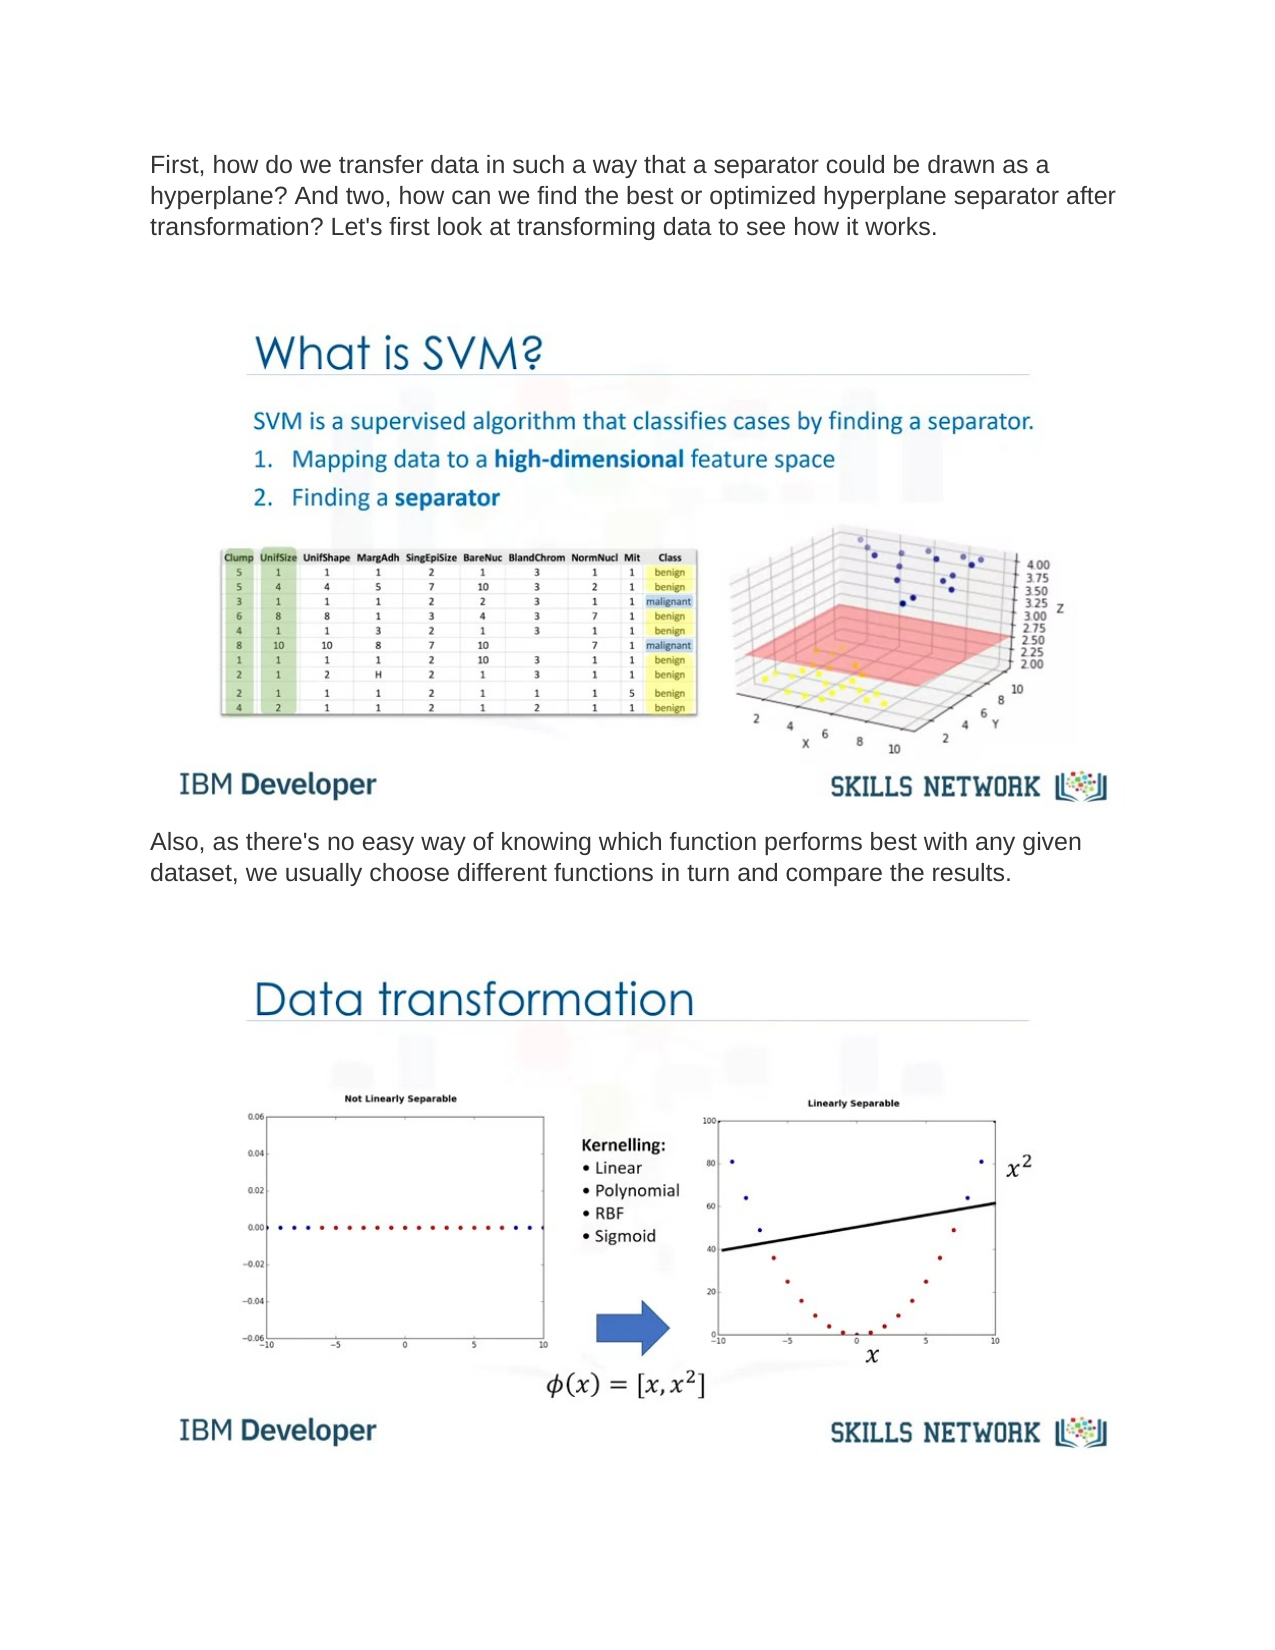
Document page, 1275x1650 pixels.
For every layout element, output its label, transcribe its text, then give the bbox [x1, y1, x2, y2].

picture [150, 259, 1125, 809]
picture [150, 906, 1125, 1455]
text Also, as there's no easy way of knowing which function performs best with any given dataset, we usually choose different functions in turn and compare the results. [150, 827, 1125, 887]
text First, how do we transfer data in such a way that a separator could be drawn as a hyperplane? And two, how can we find the best or optimized hyperplane separator after transformation? Let's first look at transforming data to see how it works. [150, 150, 1125, 241]
